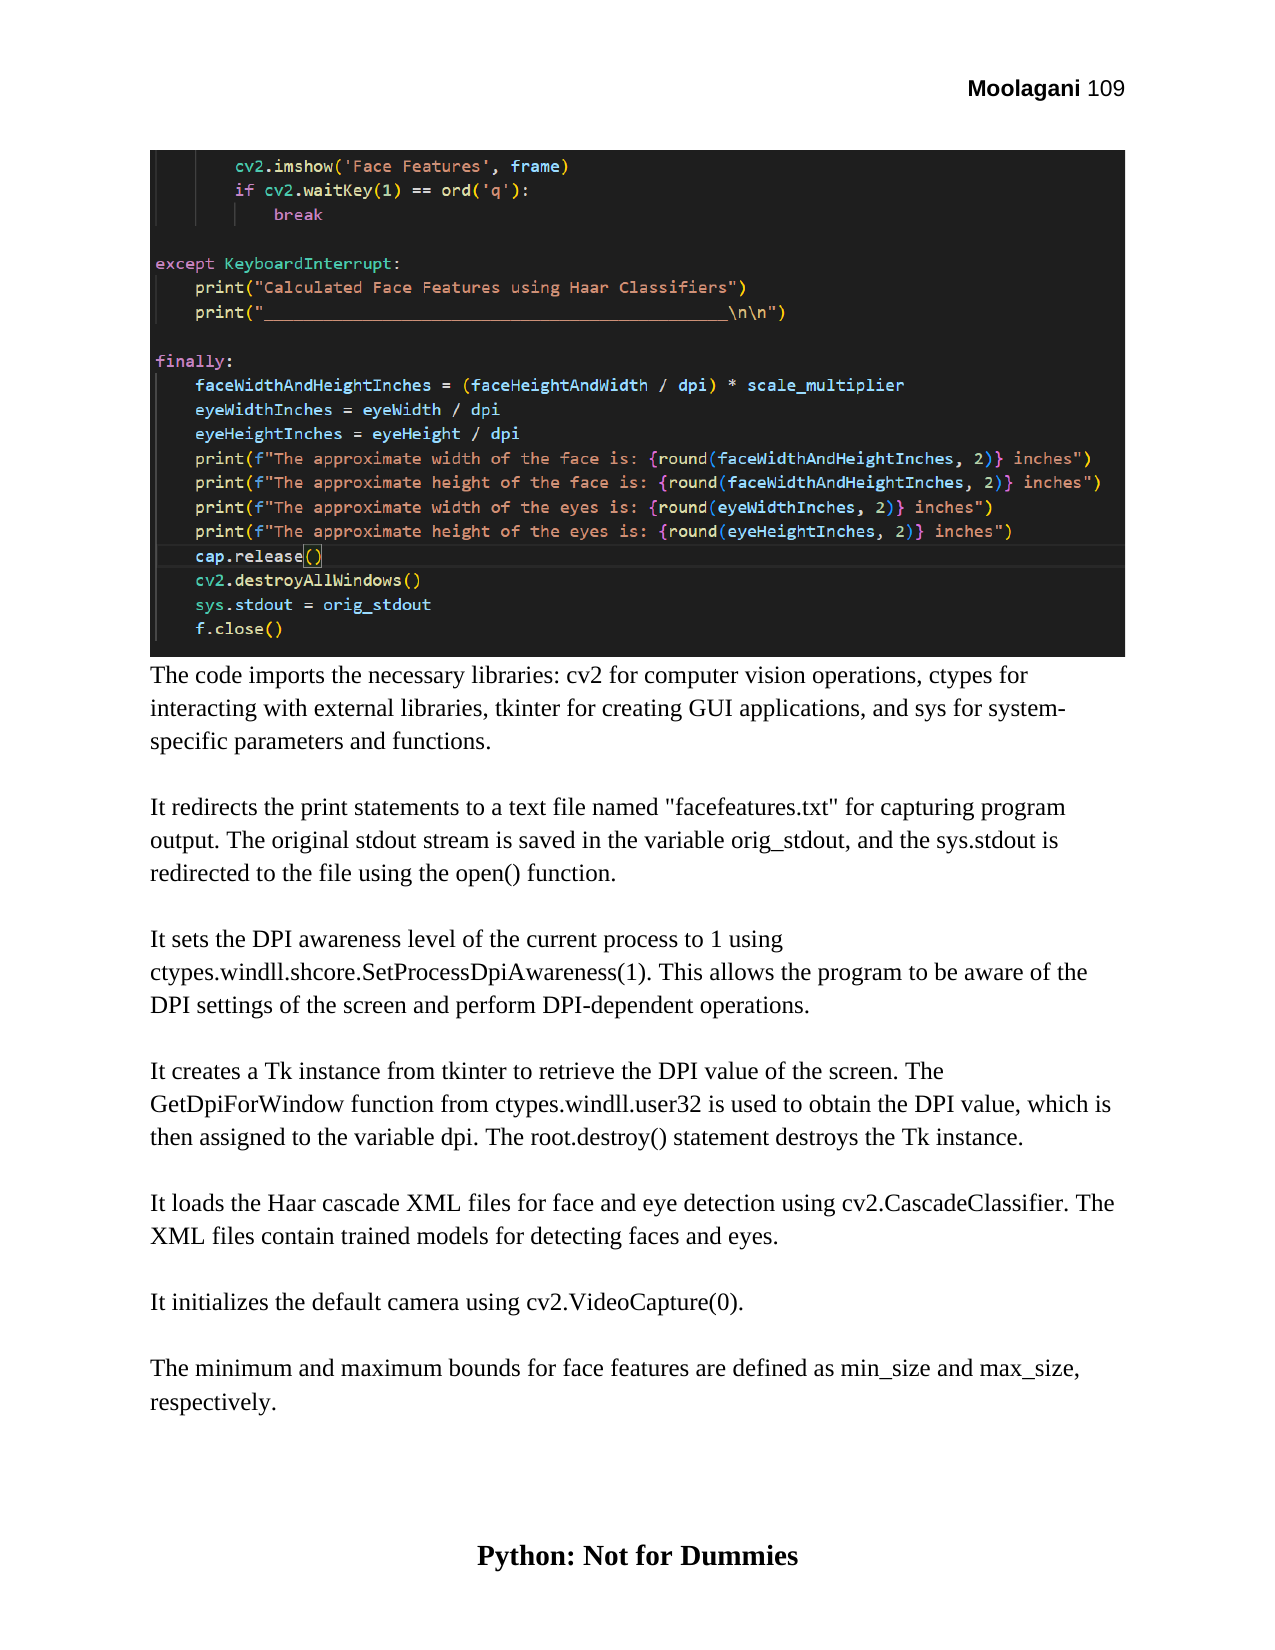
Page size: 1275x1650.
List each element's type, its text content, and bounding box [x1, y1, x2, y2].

text It sets the DPI awareness level of the current process to 1 using ctypes.windll.shcore.SetProcessDpiAwareness(1). This allows the program to be aware of the DPI settings of the screen and perform DPI-dependent operations. [150, 924, 1125, 1019]
text It creates a Tk instance from tkinter to retrieve the DPI value of the screen. The GetDpiForWindow function from ctypes.windll.user32 is used to obtain the DPI value, which is then assigned to the variable dpi. The root.destroy() statement destroys the Tk instance. [150, 1056, 1125, 1151]
text The minimum and maximum bounds for face features are defined as min_size and max_size, respectively. [150, 1353, 1125, 1415]
text It redirects the print statements to a text file named "facefeatures.txt" for capturing program output. The original stdout stream is saved in the variable orig_stdout, and the sys.stdout is redirected to the file using the open() function. [150, 792, 1125, 887]
picture [150, 150, 1125, 657]
text It initializes the default camera using cv2.VideoCapture(0). [150, 1287, 1125, 1316]
text It loads the Haar cascade XML files for face and eye detection using cv2.CascadeClassifier. The XML files contain trained models for detecting faces and eyes. [150, 1188, 1125, 1250]
text The code imports the necessary libraries: cv2 for computer vision operations, ctypes for interacting with external libraries, tkinter for creating GUI applications, and sys for system-specific parameters and functions. [150, 660, 1125, 755]
